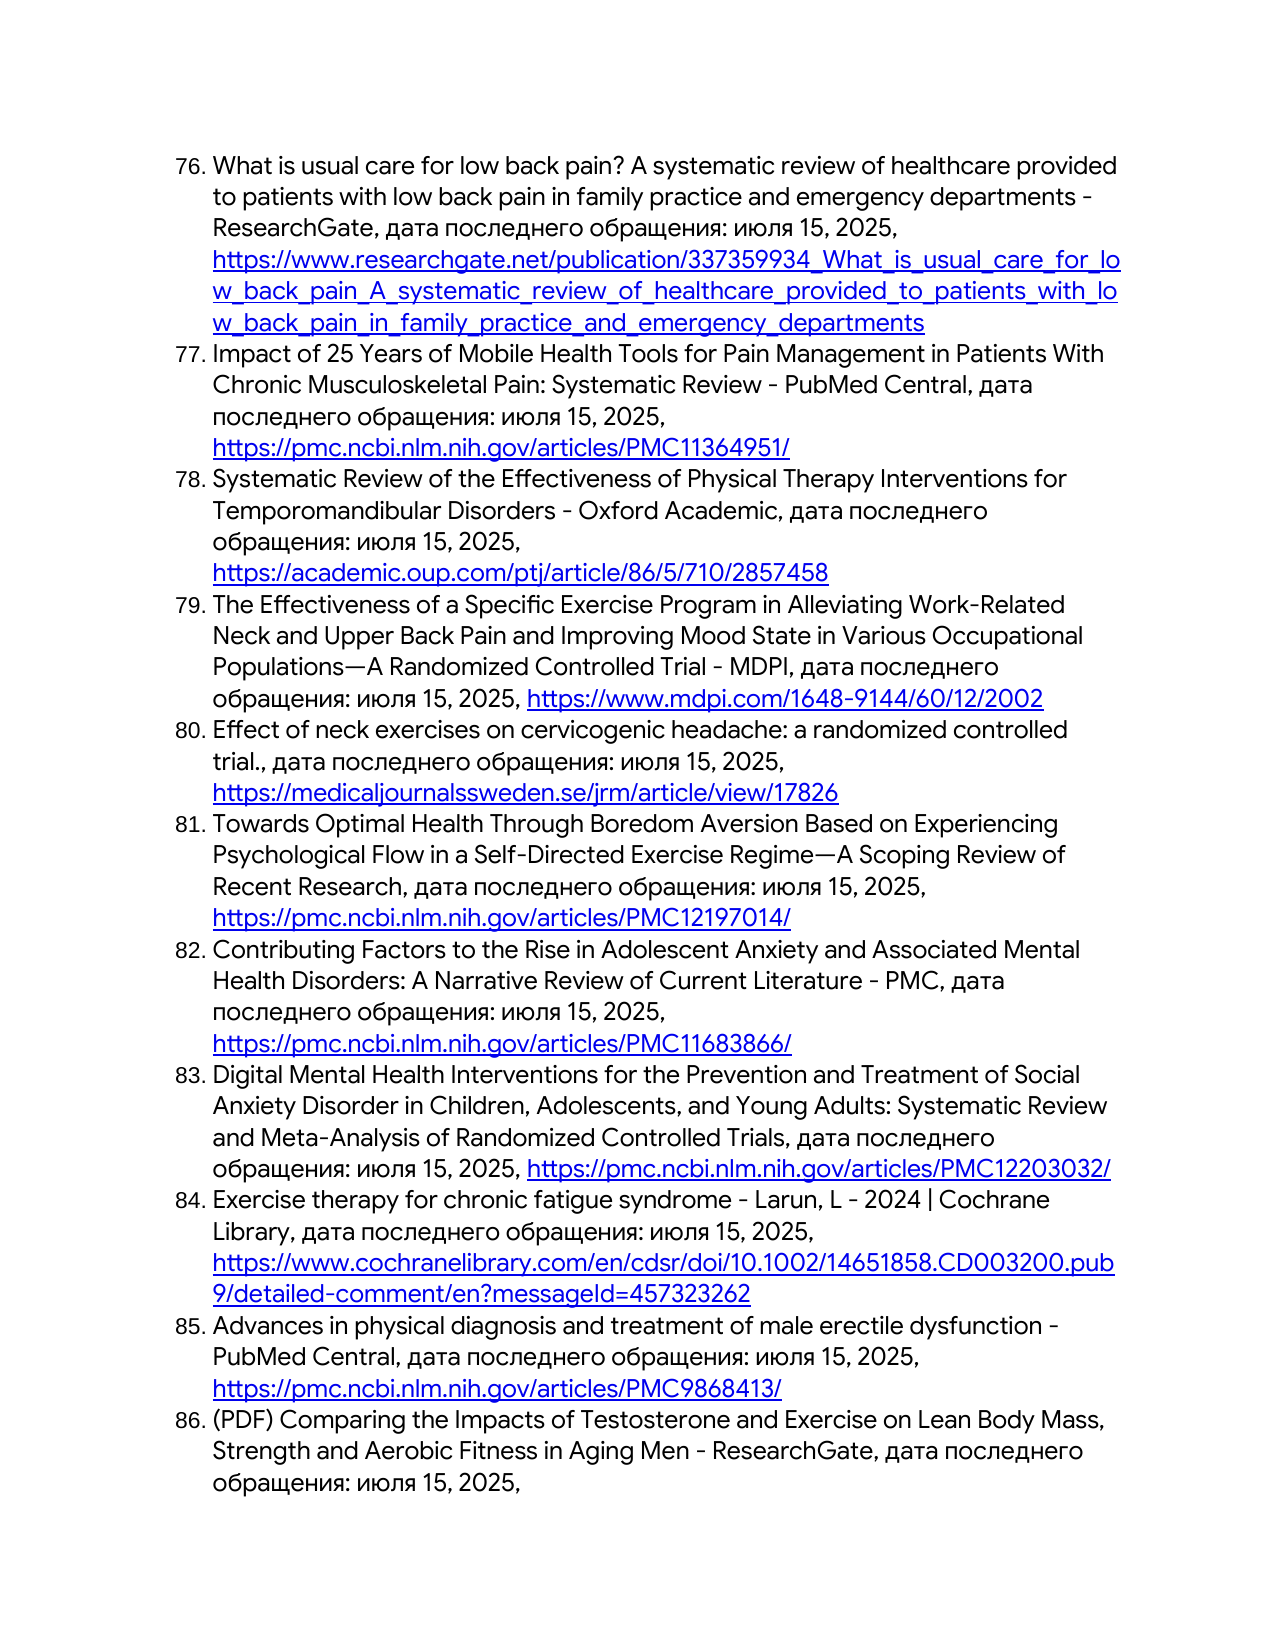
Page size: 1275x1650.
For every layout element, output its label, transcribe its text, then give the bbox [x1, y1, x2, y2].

list Exercise therapy for chronic fatigue syndrome - Larun, L - 2024 | Cochrane Library, дата последнего обращения: июля 15, 2025, https://www.cochranelibrary.com/en/cdsr/doi/10.1002/14651858.CD003200.pub9/detailed-comment/en?messageId=457323262 [175, 1185, 1125, 1310]
list Towards Optimal Health Through Boredom Aversion Based on Experiencing Psychological Flow in a Self-Directed Exercise Regime—A Scoping Review of Recent Research, дата последнего обращения: июля 15, 2025, https://pmc.ncbi.nlm.nih.gov/articles/PMC12197014/ [175, 808, 1125, 934]
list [175, 1404, 1125, 1498]
list Advances in physical diagnosis and treatment of male erectile dysfunction - PubMed Central, дата последнего обращения: июля 15, 2025, https://pmc.ncbi.nlm.nih.gov/articles/PMC9868413/ [175, 1310, 1125, 1404]
list Contributing Factors to the Rise in Adolescent Anxiety and Associated Mental Health Disorders: A Narrative Review of Current Literature - PMC, дата последнего обращения: июля 15, 2025, https://pmc.ncbi.nlm.nih.gov/articles/PMC11683866/ [175, 934, 1125, 1059]
list The Effectiveness of a Specific Exercise Program in Alleviating Work-Related Neck and Upper Back Pain and Improving Mood State in Various Occupational Populations—A Randomized Controlled Trial - MDPI, дата последнего обращения: июля 15, 2025, https://www.mdpi.com/1648-9144/60/12/2002 [175, 589, 1125, 714]
list What is usual care for low back pain? A systematic review of healthcare provided to patients with low back pain in family practice and emergency departments - ResearchGate, дата последнего обращения: июля 15, 2025, https://www.researchgate.net/publication/337359934_What_is_usual_care_for_low_back_pain_A_systematic_review_of_healthcare_provided_to_patients_with_low_back_pain_in_family_practice_and_emergency_departments [175, 150, 1125, 338]
list Systematic Review of the Effectiveness of Physical Therapy Interventions for Temporomandibular Disorders - Oxford Academic, дата последнего обращения: июля 15, 2025, https://academic.oup.com/ptj/article/86/5/710/2857458 [175, 463, 1125, 589]
list Effect of neck exercises on cervicogenic headache: a randomized controlled trial., дата последнего обращения: июля 15, 2025, https://medicaljournalssweden.se/jrm/article/view/17826 [175, 714, 1125, 808]
list Digital Mental Health Interventions for the Prevention and Treatment of Social Anxiety Disorder in Children, Adolescents, and Young Adults: Systematic Review and Meta-Analysis of Randomized Controlled Trials, дата последнего обращения: июля 15, 2025, https://pmc.ncbi.nlm.nih.gov/articles/PMC12203032/ [175, 1059, 1125, 1185]
list Impact of 25 Years of Mobile Health Tools for Pain Management in Patients With Chronic Musculoskeletal Pain: Systematic Review - PubMed Central, дата последнего обращения: июля 15, 2025, https://pmc.ncbi.nlm.nih.gov/articles/PMC11364951/ [175, 338, 1125, 463]
